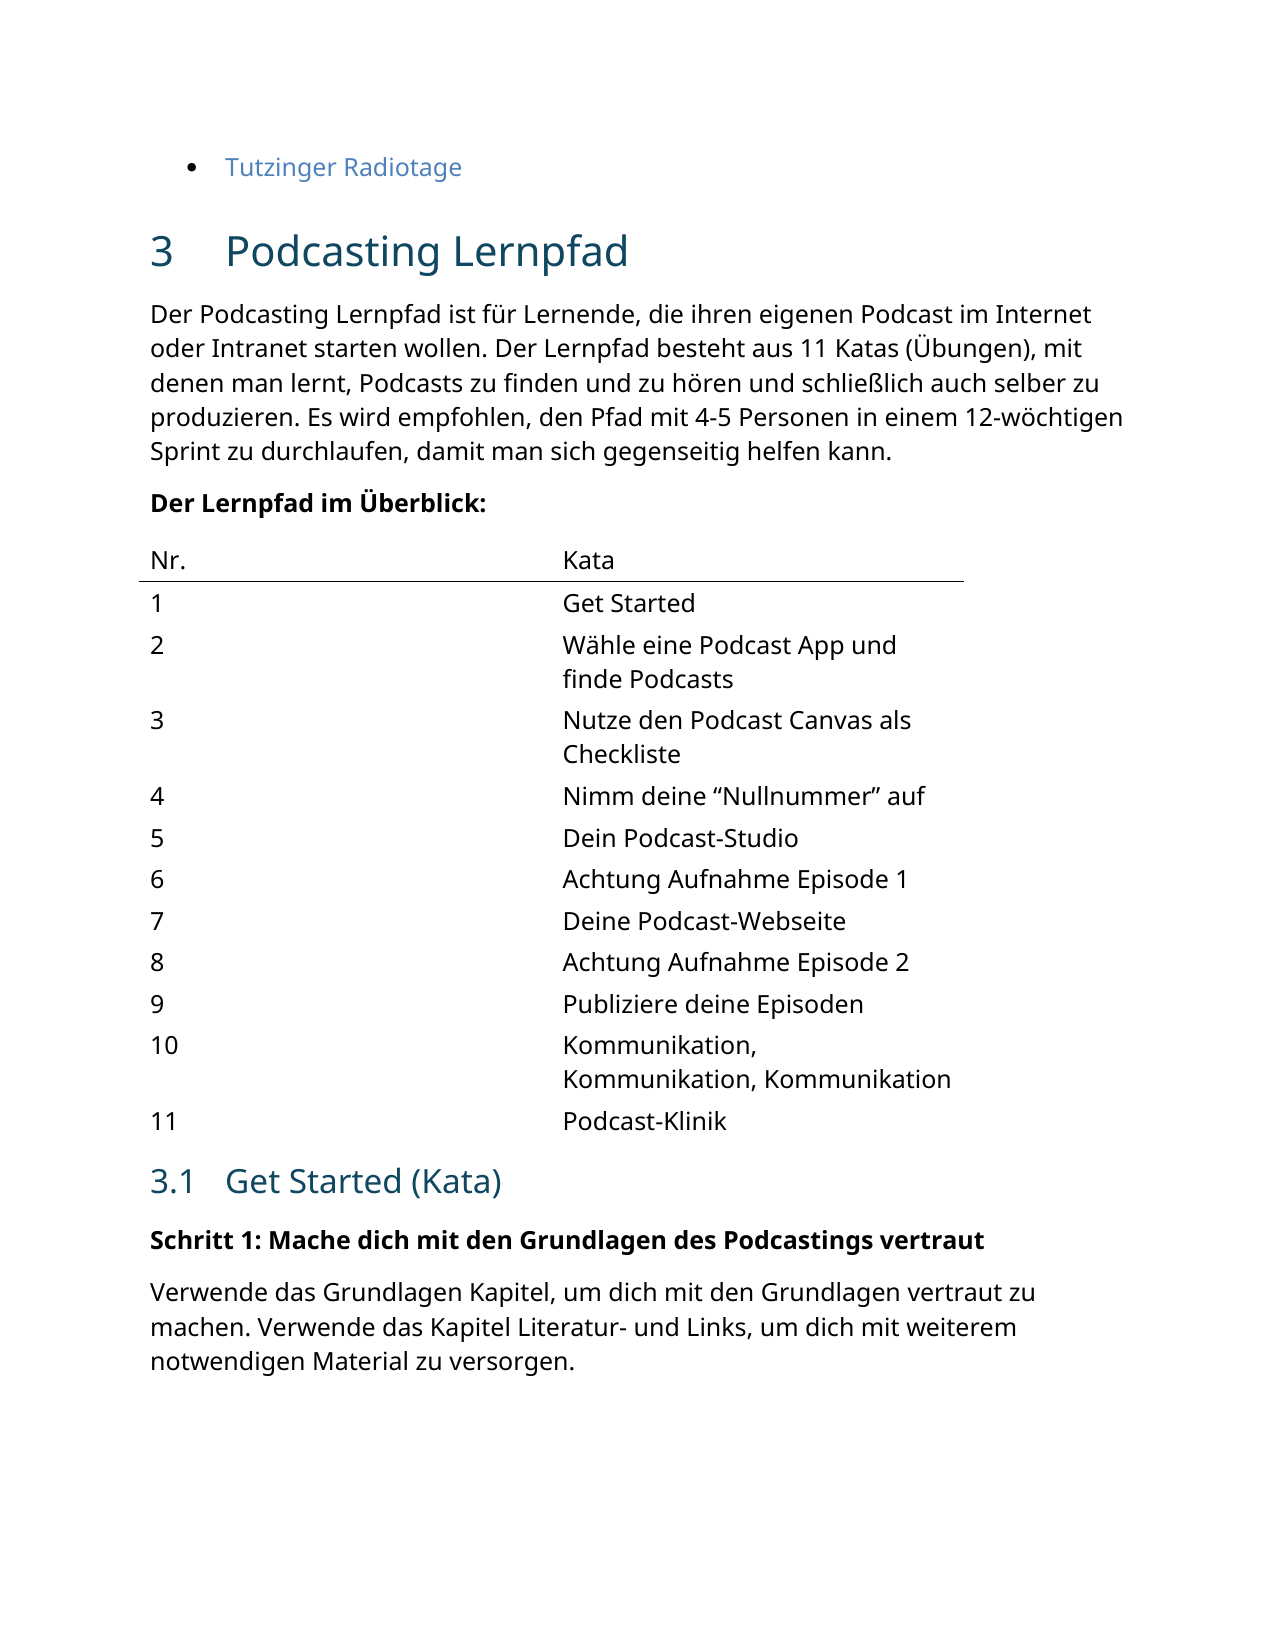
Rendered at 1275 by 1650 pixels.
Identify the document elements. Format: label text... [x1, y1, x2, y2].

table_cell Wähle eine Podcast App und finde Podcasts [551, 624, 964, 699]
table_cell 11 [139, 1100, 551, 1141]
table_cell Podcast-Klinik [551, 1100, 964, 1141]
text Schritt 1: Mache dich mit den Grundlagen des Podcastings vertraut [150, 1222, 1125, 1256]
table_cell 2 [139, 624, 551, 699]
table_cell Dein Podcast-Studio [551, 816, 964, 858]
table_cell 6 [139, 858, 551, 899]
list Tutzinger Radiotage [187, 150, 1125, 184]
text Verwende das Grundlagen Kapitel, um dich mit den Grundlagen vertraut zu machen. Verwende das Kapitel Literatur- und Links, um dich mit weiterem notwendigen Material zu versorgen. [150, 1275, 1125, 1377]
table_cell 4 [139, 775, 551, 816]
table_cell Get Started [551, 582, 964, 624]
table_cell Nutze den Podcast Canvas als Checkliste [551, 699, 964, 775]
table_cell Nimm deine “Nullnummer” auf [551, 775, 964, 816]
subtitle 3.1 Get Started (Kata) [150, 1158, 1125, 1203]
table_cell Deine Podcast-Webseite [551, 900, 964, 941]
text Der Lernpfad im Überblick: [150, 486, 1125, 520]
table_cell 9 [139, 983, 551, 1024]
table_cell 8 [139, 941, 551, 983]
table_cell 7 [139, 900, 551, 941]
table_header Nr. [139, 539, 551, 581]
table_cell 5 [139, 816, 551, 858]
text Der Podcasting Lernpfad ist für Lernende, die ihren eigenen Podcast im Internet oder Intranet starten wollen. Der Lernpfad besteht aus 11 Katas (Übungen), mit denen man lernt, Podcasts zu finden und zu hören und schließlich auch selber zu produzieren. Es wird empfohlen, den Pfad mit 4-5 Personen in einem 12-wöchtigen Sprint zu durchlaufen, damit man sich gegenseitig helfen kann. [150, 297, 1125, 467]
table_cell Publiziere deine Episoden [551, 983, 964, 1024]
table_cell 3 [139, 699, 551, 775]
table_cell 1 [139, 582, 551, 624]
table_cell Achtung Aufnahme Episode 1 [551, 858, 964, 899]
subtitle 3 Podcasting Lernpfad [150, 222, 1125, 278]
table_cell Kommunikation, Kommunikation, Kommunikation [551, 1024, 964, 1100]
table_cell Achtung Aufnahme Episode 2 [551, 941, 964, 983]
table_cell 10 [139, 1024, 551, 1100]
table_header Kata [551, 539, 964, 581]
